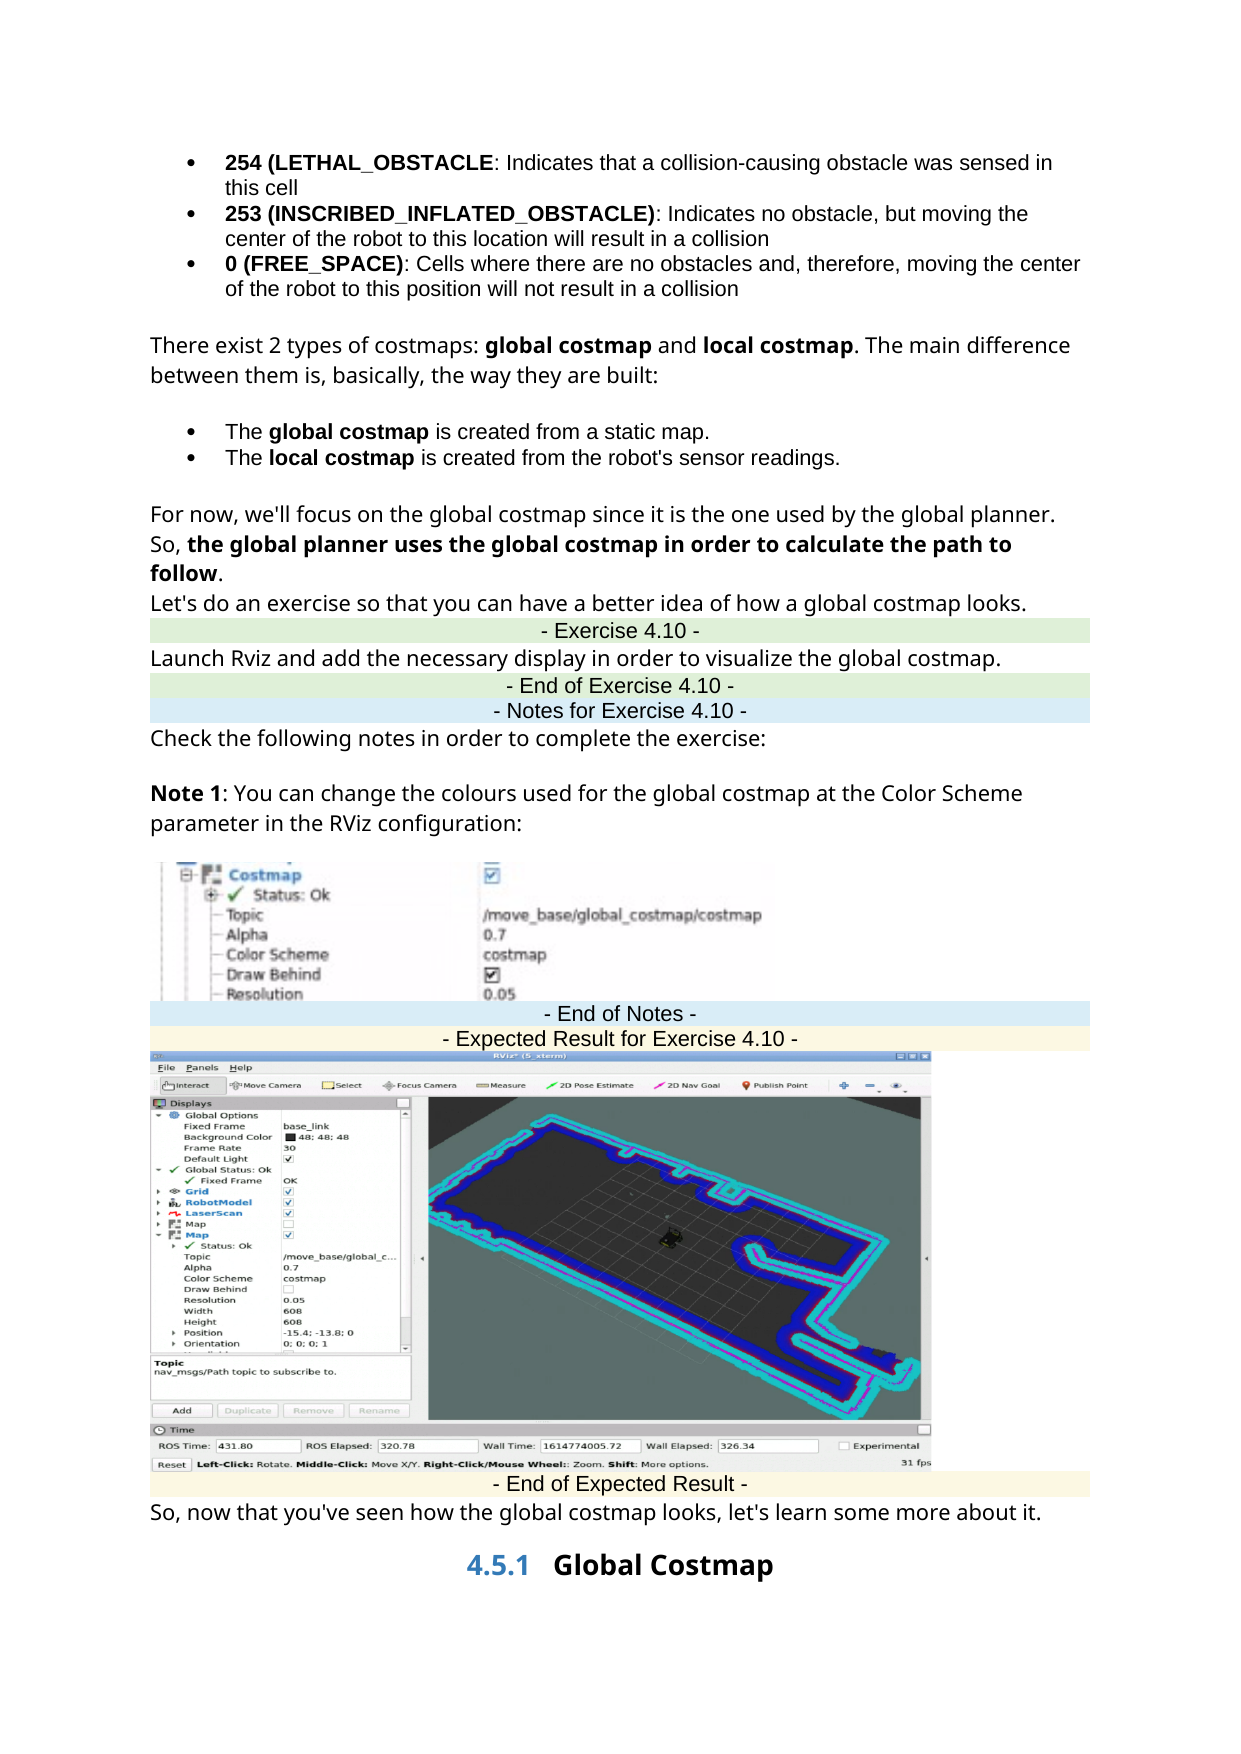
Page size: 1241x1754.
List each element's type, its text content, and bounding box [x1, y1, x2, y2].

list 253 (INSCRIBED_INFLATED_OBSTACLE): Indicates no obstacle, but moving the center of the robot to this location will result in a collision [187, 200, 1090, 251]
text Note 1: You can change the colours used for the global costmap at the Color Scheme parameter in the RViz configuration: [150, 778, 1090, 838]
picture [150, 1051, 932, 1472]
picture [150, 862, 775, 1001]
text Let's do an exercise so that you can have a better idea of how a global costmap looks. [150, 588, 1090, 618]
text - Exercise 4.10 - [150, 618, 1090, 643]
text - Expected Result for Exercise 4.10 - [150, 1026, 1090, 1051]
text Launch Rviz and add the necessary display in order to visualize the global costmap. [150, 643, 1090, 673]
text 4.5.1 Global Costmap [150, 1546, 1090, 1584]
text - Notes for Exercise 4.10 - [150, 698, 1090, 723]
list 254 (LETHAL_OBSTACLE: Indicates that a collision-causing obstacle was sensed in this cell [187, 150, 1090, 200]
text So, now that you've seen how the global costmap looks, let's learn some more about it. [150, 1497, 1090, 1526]
list 0 (FREE_SPACE): Cells where there are no obstacles and, therefore, moving the center of the robot to this position will not result in a collision [187, 251, 1090, 301]
text For now, we'll focus on the global costmap since it is the one used by the global planner. So, the global planner uses the global costmap in order to calculate the path to follow. [150, 499, 1090, 588]
text - End of Notes - [150, 1001, 1090, 1026]
list The global costmap is created from a static map. [187, 419, 1090, 444]
text - End of Exercise 4.10 - [150, 673, 1090, 698]
text - End of Expected Result - [150, 1471, 1090, 1497]
text Check the following notes in order to complete the exercise: [150, 723, 1090, 753]
list The local costmap is created from the robot's sensor readings. [187, 444, 1090, 469]
text There exist 2 types of costmaps: global costmap and local costmap. The main difference between them is, basically, the way they are built: [150, 330, 1090, 390]
